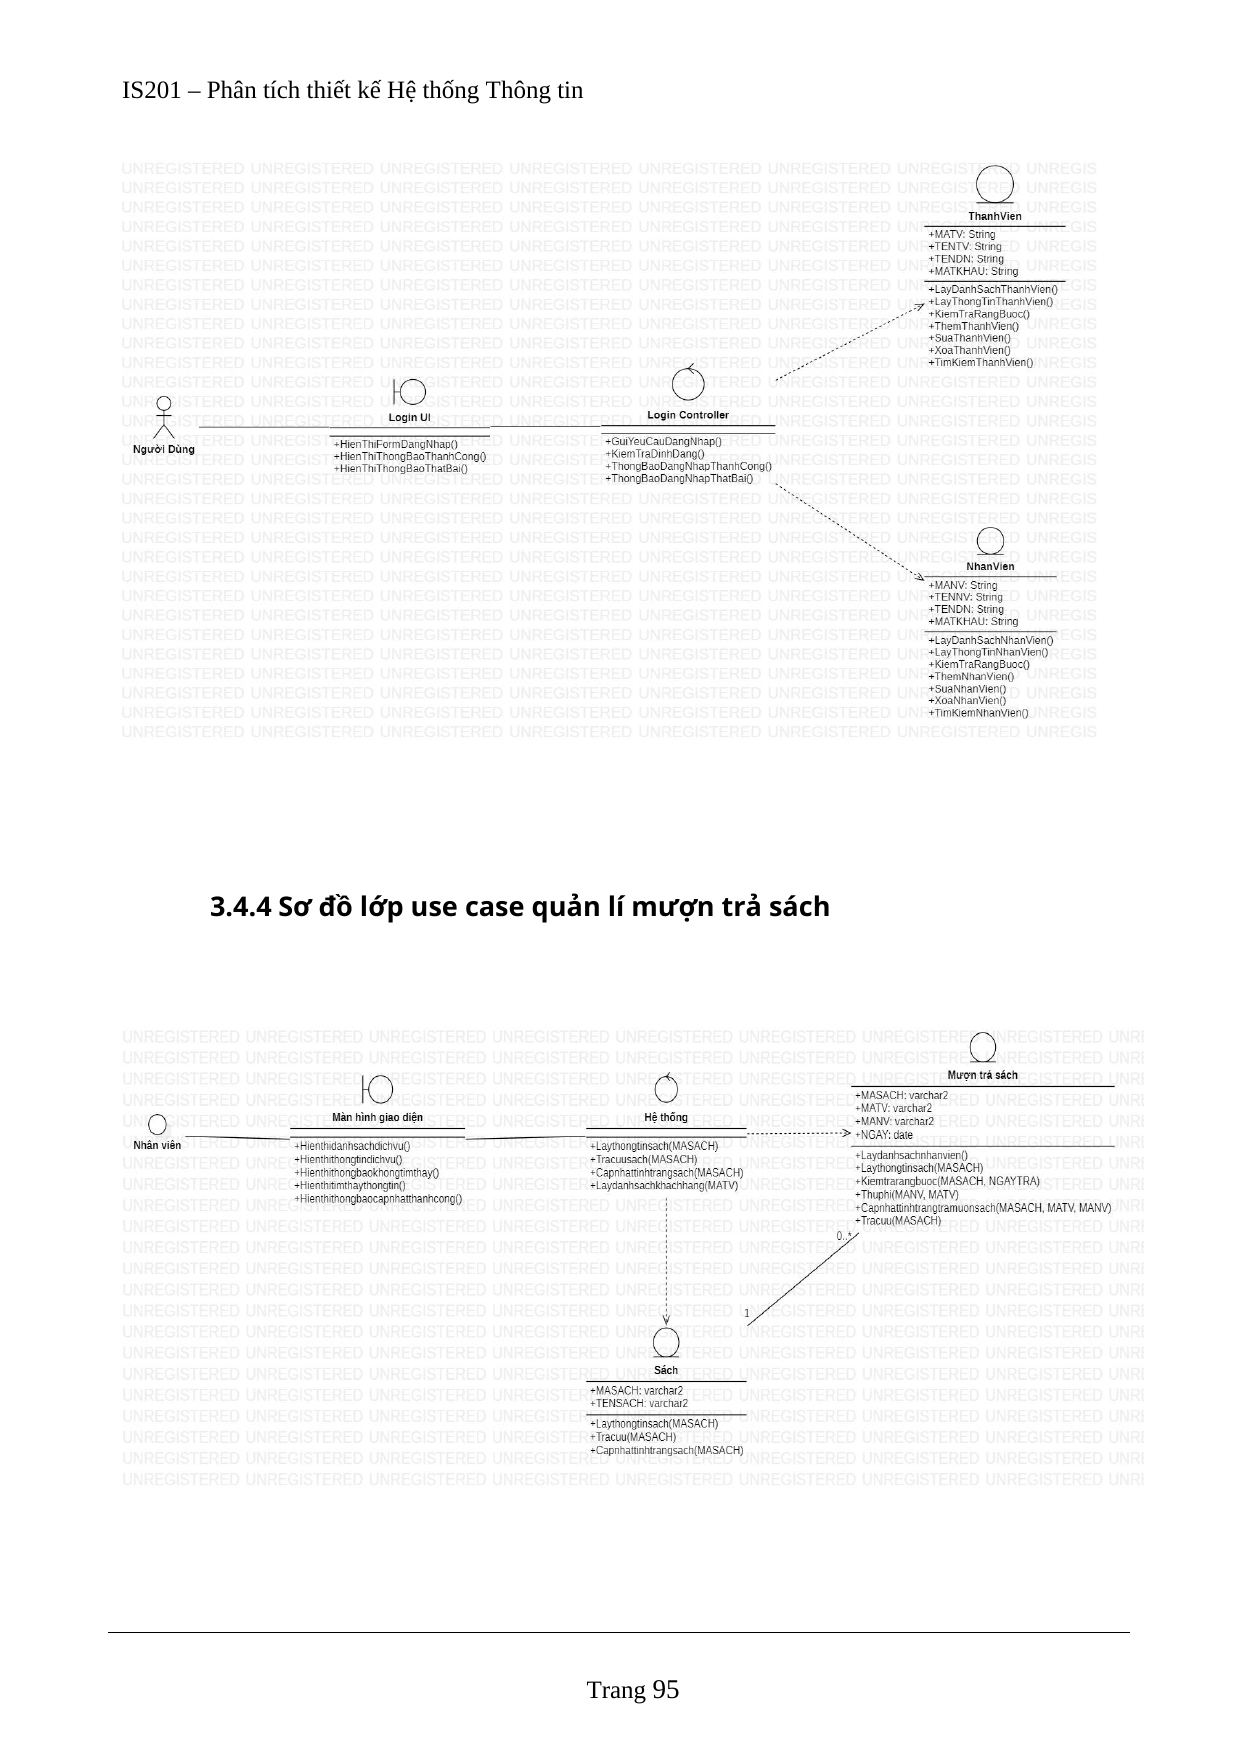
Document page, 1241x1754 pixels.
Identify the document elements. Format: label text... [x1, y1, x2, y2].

picture [122, 1021, 1144, 1496]
list Sơ đồ lớp use case quản lí mượn trả sách [241, 887, 1144, 924]
picture [121, 154, 1097, 755]
